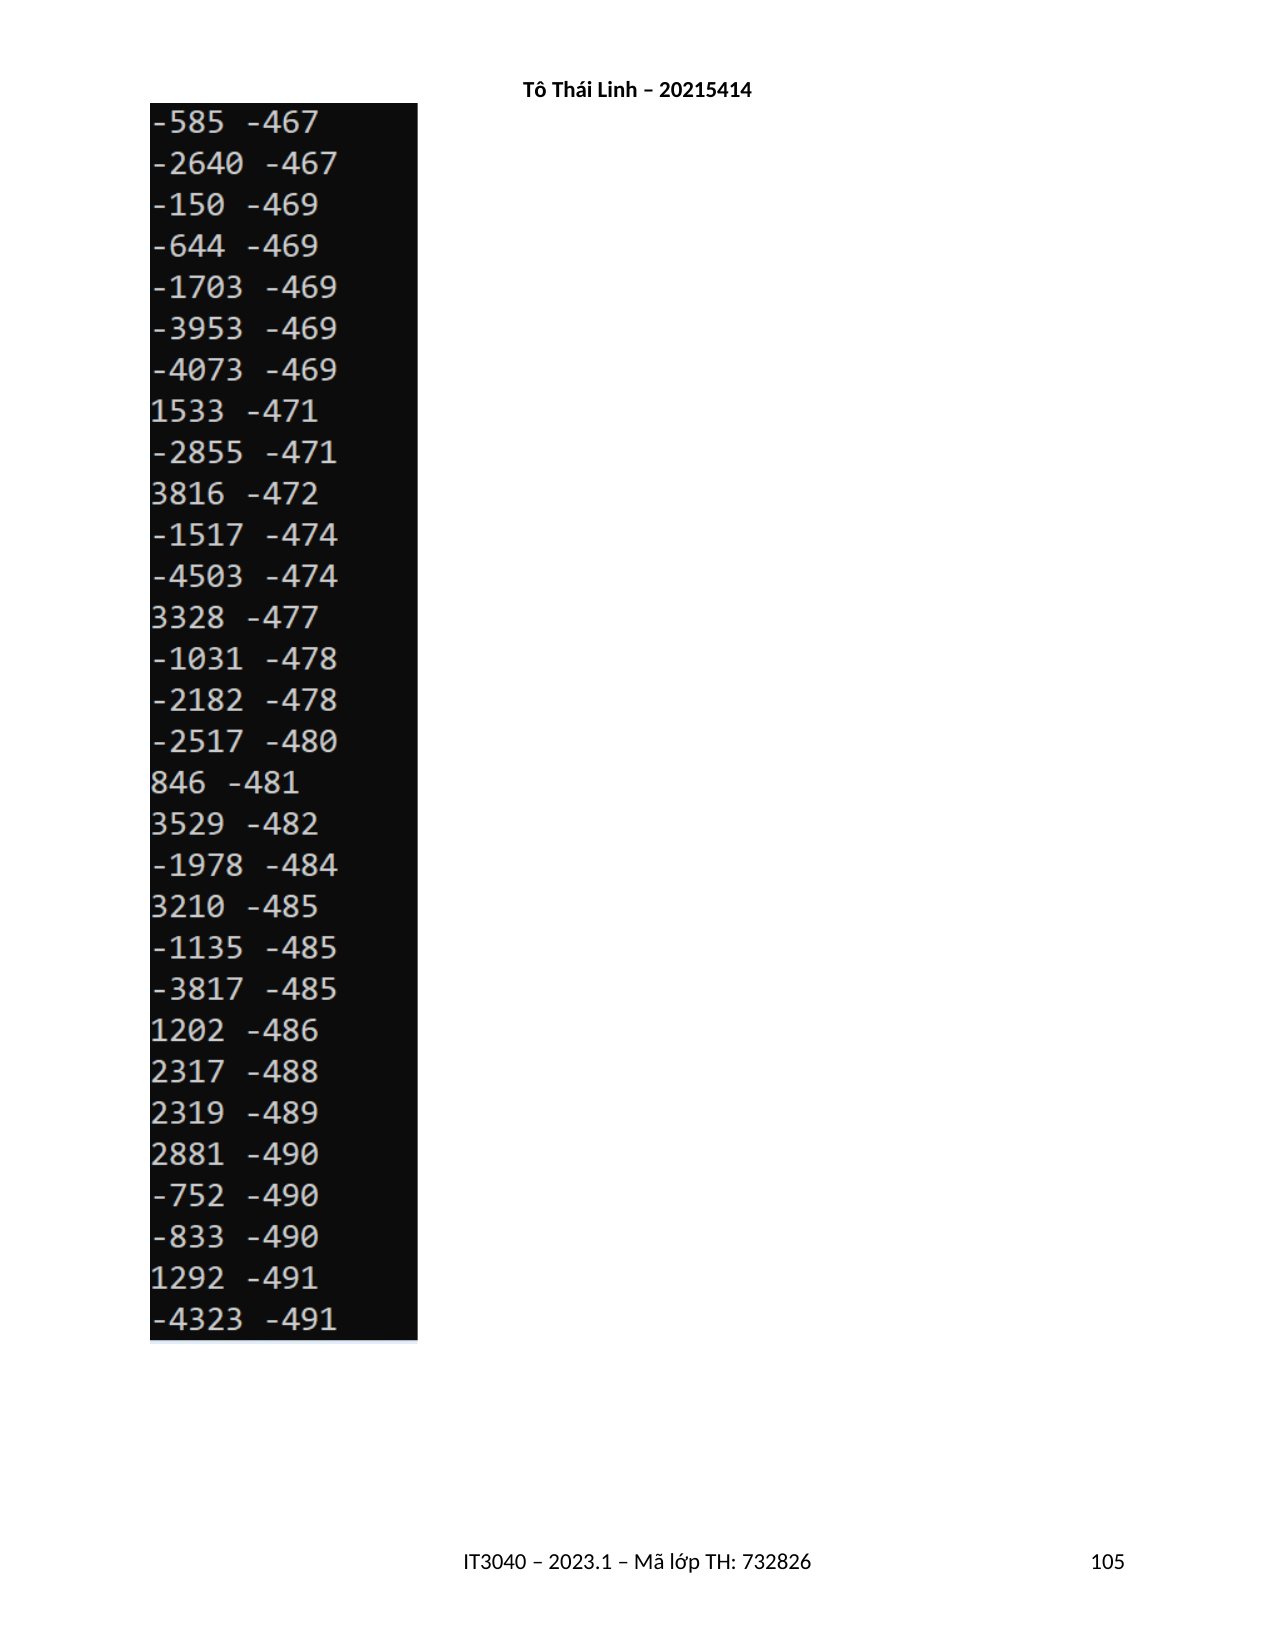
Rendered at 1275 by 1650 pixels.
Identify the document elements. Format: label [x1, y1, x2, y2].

picture [150, 103, 418, 1344]
